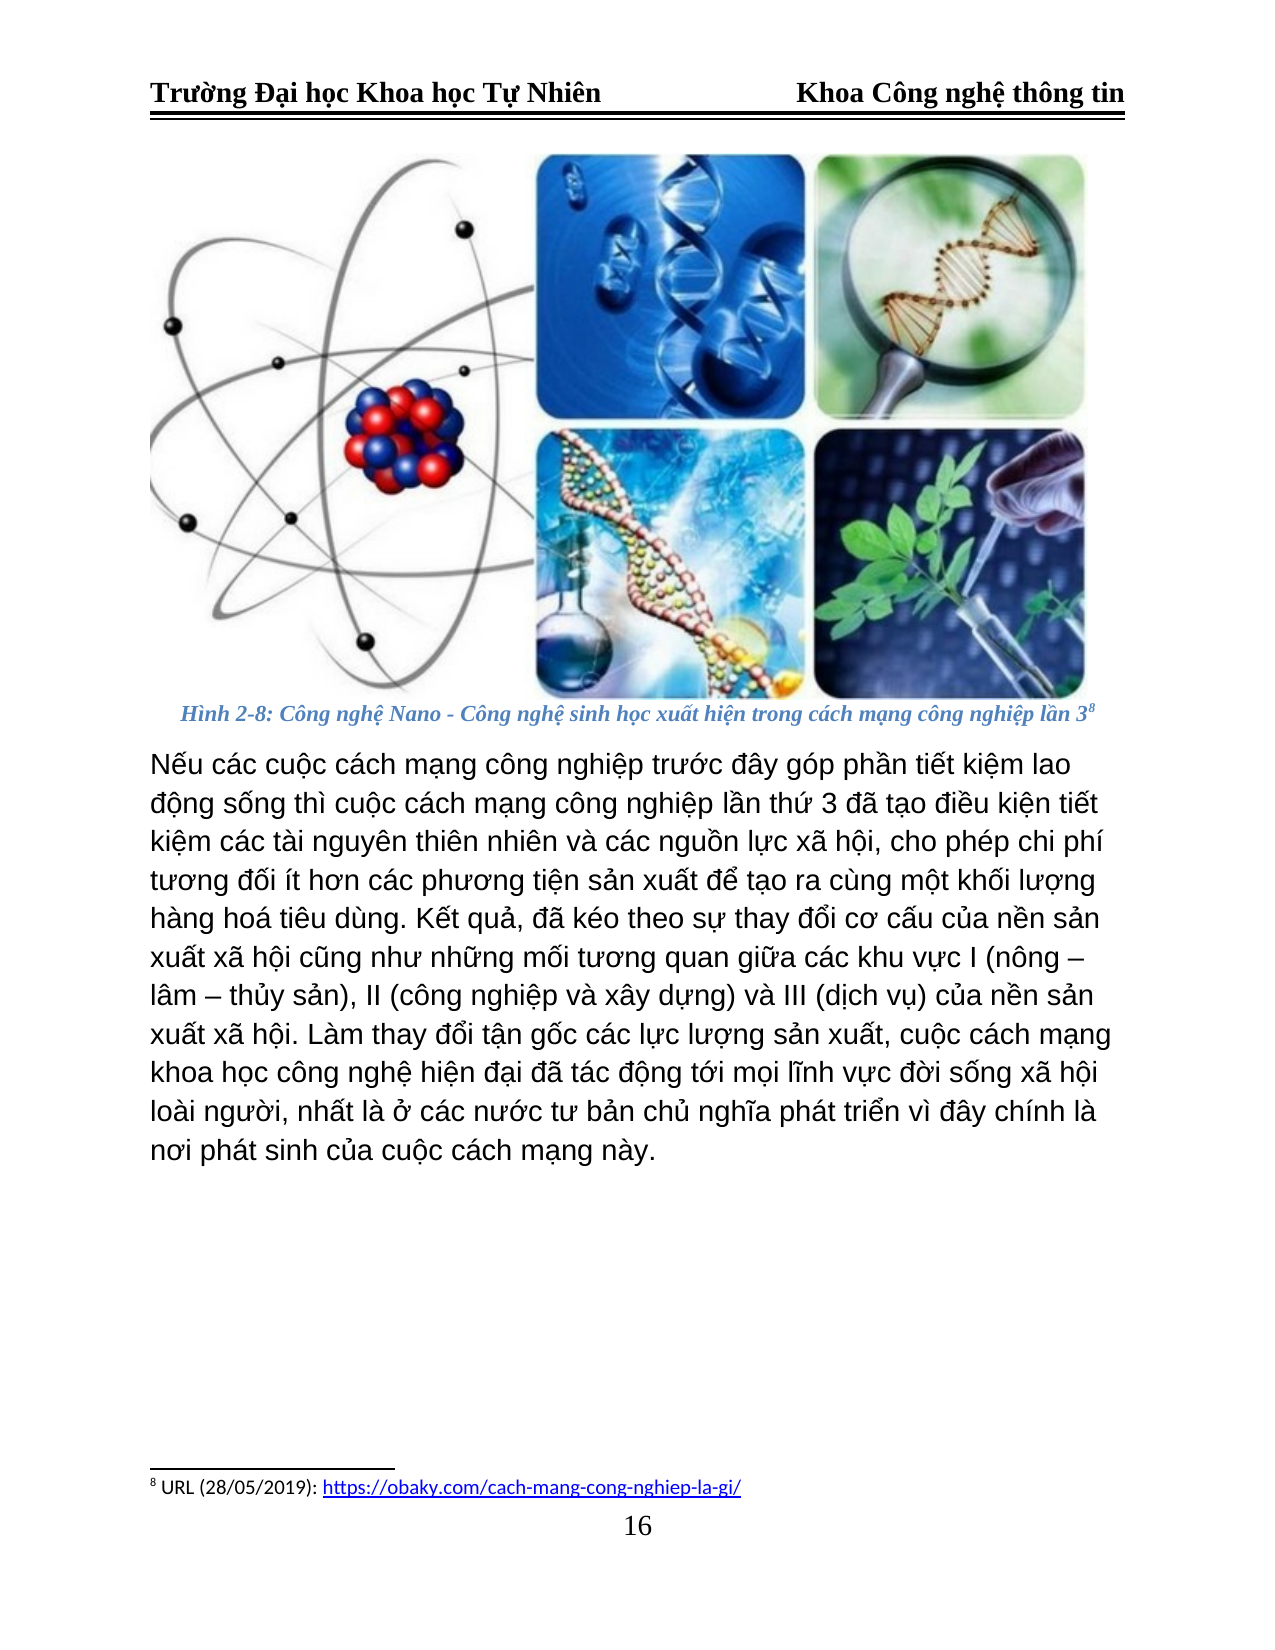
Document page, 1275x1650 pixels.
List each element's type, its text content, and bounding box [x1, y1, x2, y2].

text Hình 2-8: Công nghệ Nano - Công nghệ sinh học xuất hiện trong cách mạng công nghiệp lần 3 [150, 700, 1125, 726]
text Nếu các cuộc cách mạng công nghiệp trước đây góp phần tiết kiệm lao động sống thì cuộc cách mạng công nghiệp lần thứ 3 đã tạo điều kiện tiết kiệm các tài nguyên thiên nhiên và các nguồn lực xã hội, cho phép chi phí tương đối ít hơn các phương tiện sản xuất để tạo ra cùng một khối lượng hàng hoá tiêu dùng. Kết quả, đã kéo theo sự thay đổi cơ cấu của nền sản xuất xã hội cũng như những mối tương quan giữa các khu vực I (nông – lâm – thủy sản), II (công nghiệp và xây dựng) và III (dịch vụ) của nền sản xuất xã hội. Làm thay đổi tận gốc các lực lượng sản xuất, cuộc cách mạng khoa học công nghệ hiện đại đã tác động tới mọi lĩnh vực đời sống xã hội loài người, nhất là ở các nước tư bản chủ nghĩa phát triển vì đây chính là nơi phát sinh của cuộc cách mạng này. [150, 747, 1125, 1166]
picture [150, 153, 1088, 700]
